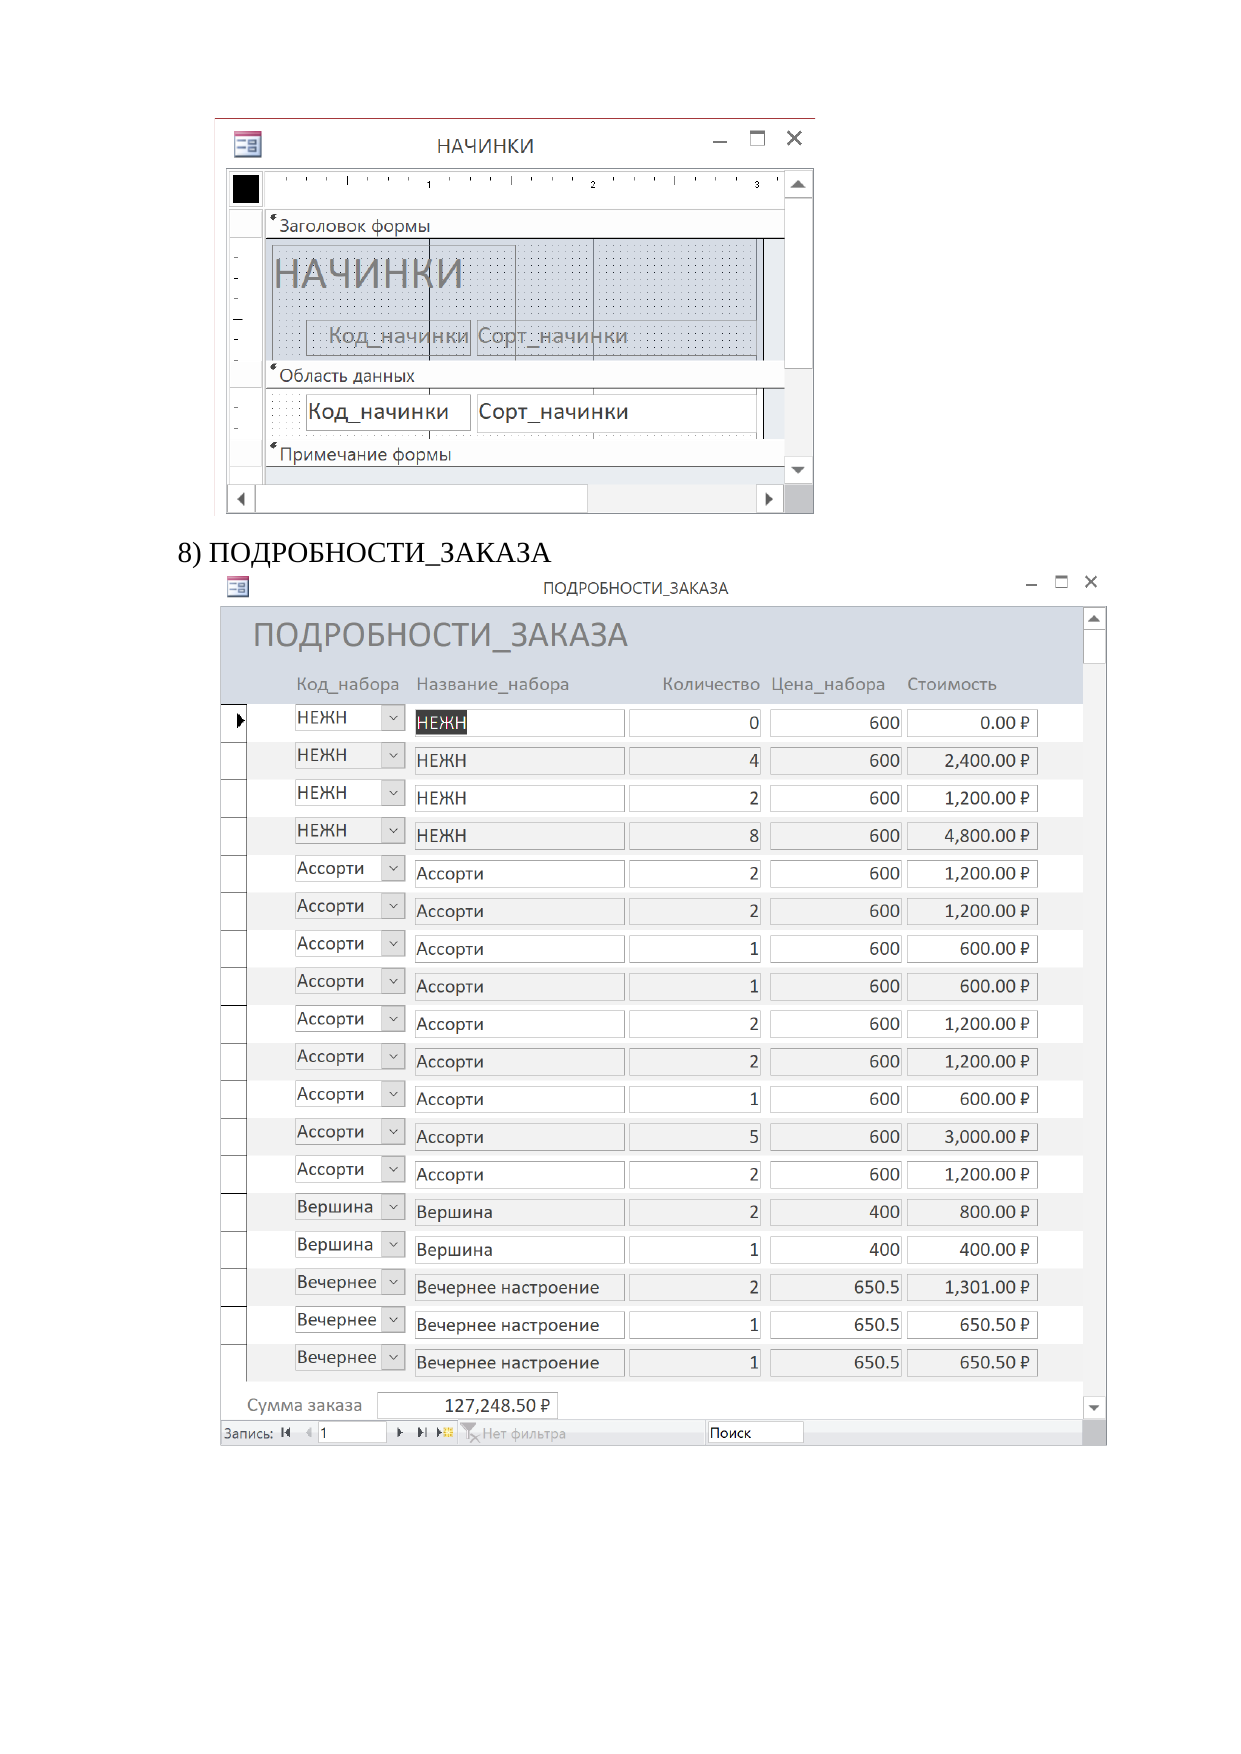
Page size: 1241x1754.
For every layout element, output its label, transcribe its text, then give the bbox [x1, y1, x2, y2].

picture [214, 118, 816, 516]
text 8) ПОДРОБНОСТИ_ЗАКАЗА [177, 535, 1152, 569]
picture [214, 568, 1109, 1446]
